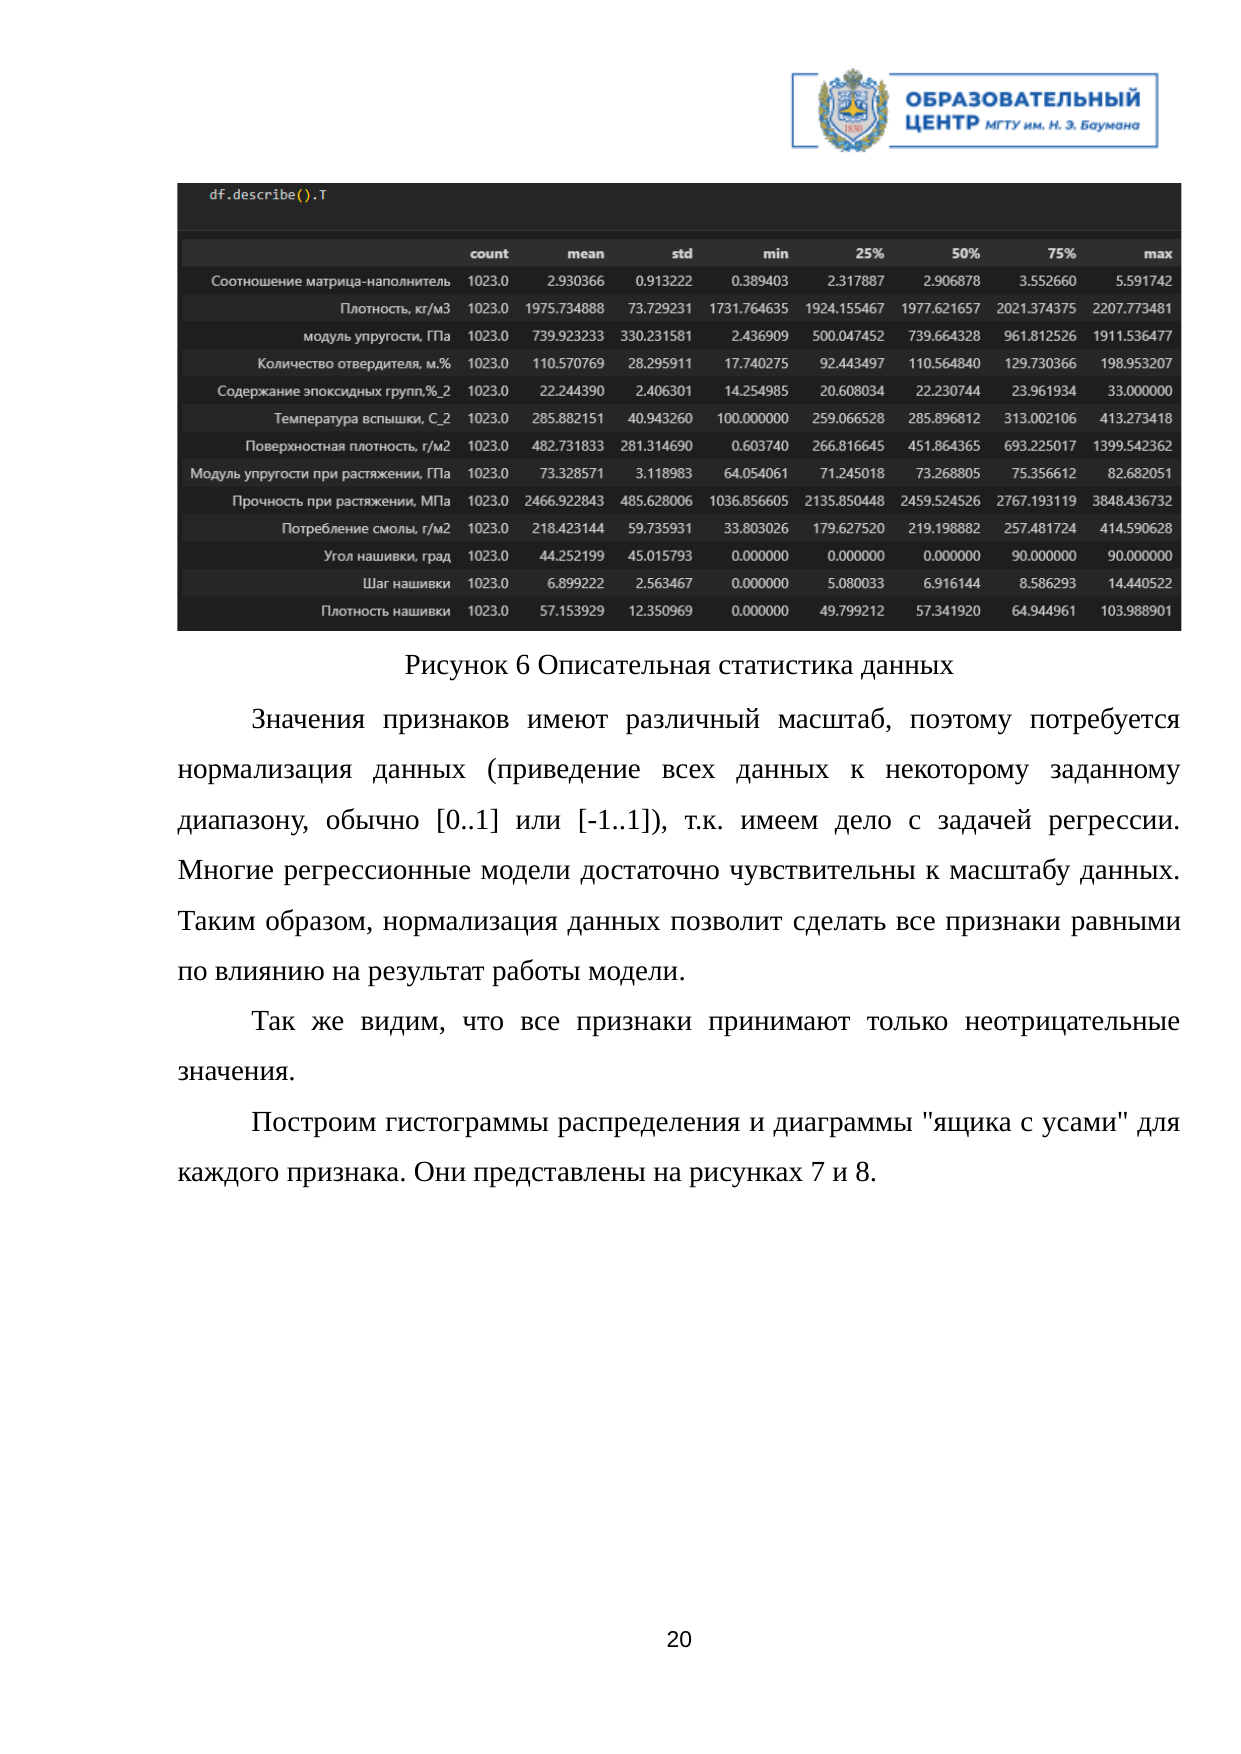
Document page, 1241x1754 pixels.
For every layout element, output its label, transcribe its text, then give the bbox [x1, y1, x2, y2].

picture [177, 183, 1182, 631]
picture [761, 45, 1209, 168]
text Так же видим, что все признаки принимают только неотрицательные значения. [177, 1003, 1181, 1087]
text Значения признаков имеют различный масштаб, поэтому потребуется нормализация данных (приведение всех данных к некоторому заданному диапазону, обычно [0..1] или [-1..1]), т.к. имеем дело с задачей регрессии. Многие регрессионные модели достаточно чувствительны к масштабу данных. Таким образом, нормализация данных позволит сделать все признаки равными по влиянию на результат работы модели. [177, 701, 1181, 986]
text Рисунок 6 Описательная статистика данных [177, 647, 1181, 681]
text Построим гистограммы распределения и диаграммы "ящика с усами" для каждого признака. Они представлены на рисунках 7 и 8. [177, 1104, 1181, 1188]
